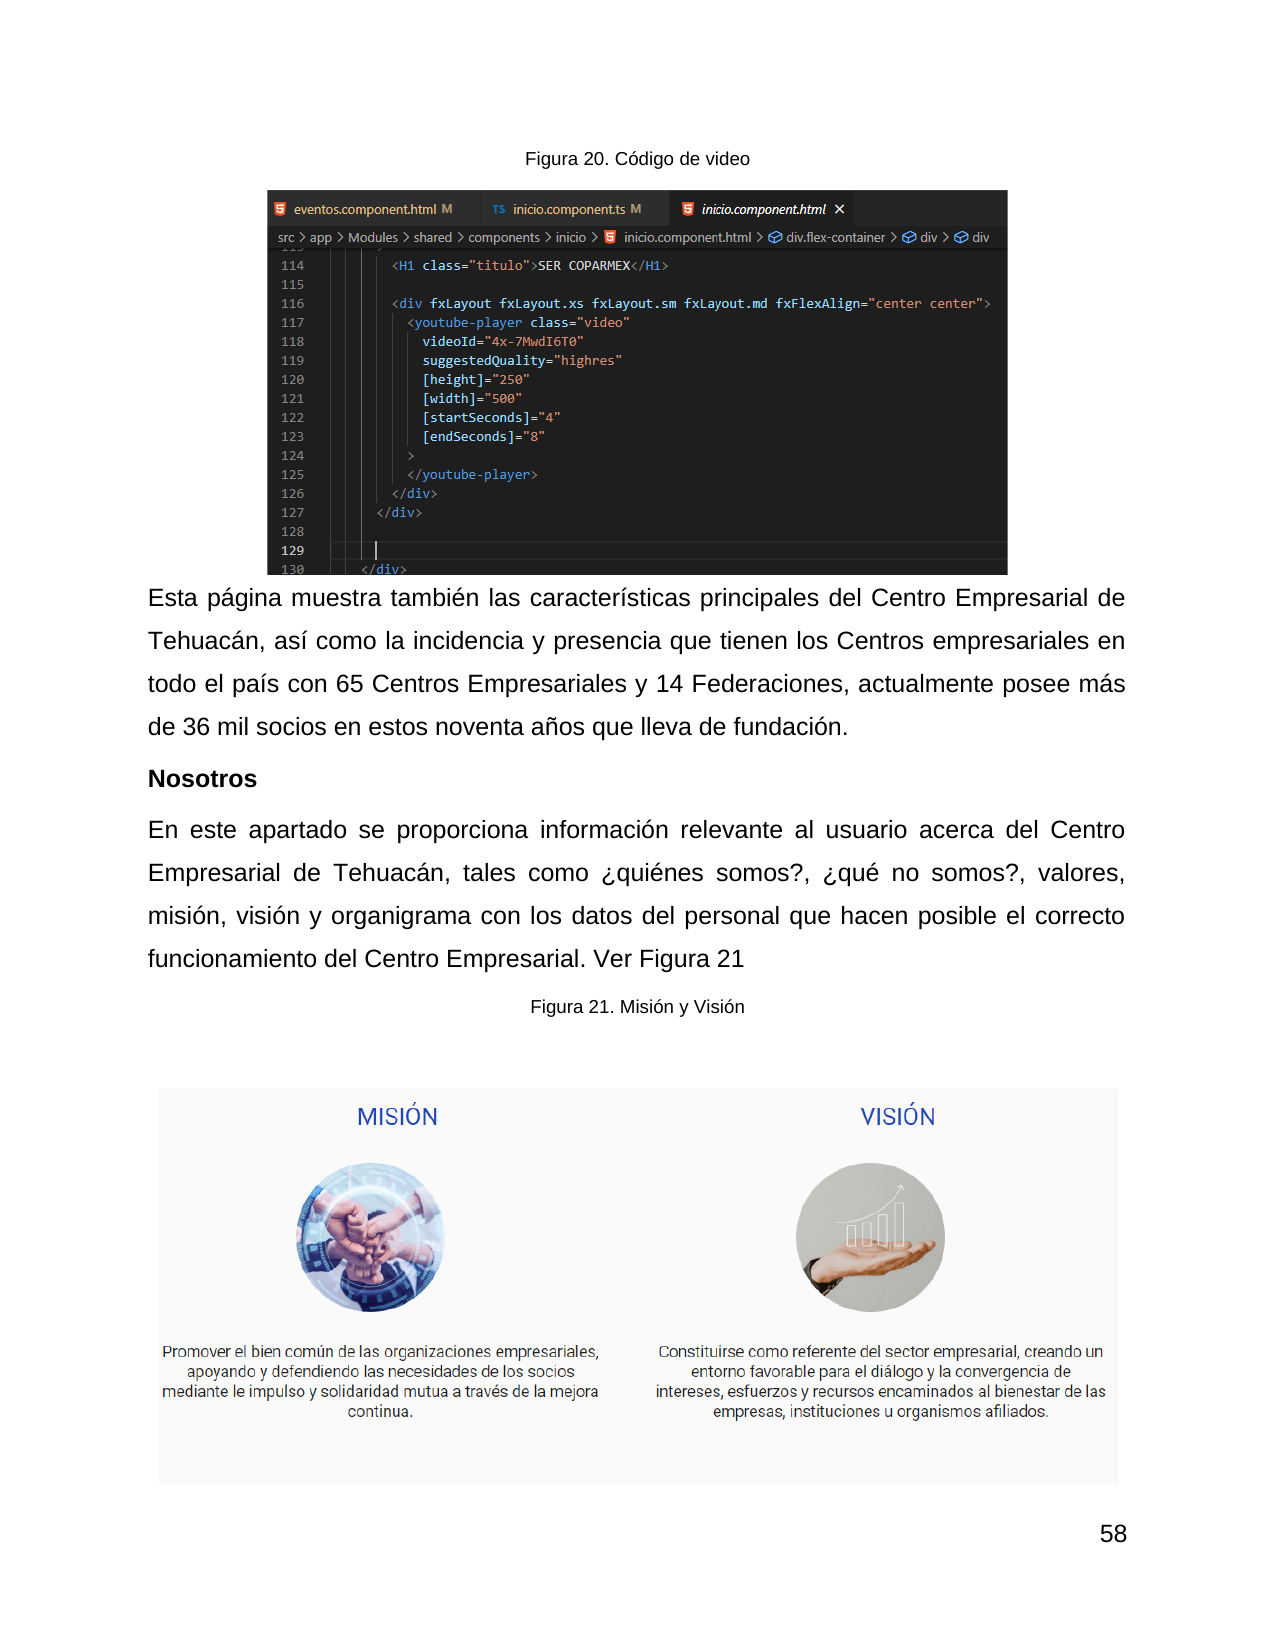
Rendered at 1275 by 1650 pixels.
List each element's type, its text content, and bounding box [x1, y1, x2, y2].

text Nosotros [148, 764, 1127, 792]
text Esta página muestra también las características principales del Centro Empresarial de Tehuacán, así como la incidencia y presencia que tienen los Centros empresariales en todo el país con 65 Centros Empresariales y 14 Federaciones, actualmente posee más de 36 mil socios en estos noventa años que lleva de fundación. [148, 583, 1127, 741]
text En este apartado se proporciona información relevante al usuario acerca del Centro Empresarial de Tehuacán, tales como ¿quiénes somos?, ¿qué no somos?, valores, misión, visión y organigrama con los datos del personal que hacen posible el correcto funcionamiento del Centro Empresarial. Ver Figura 21 [148, 815, 1127, 973]
picture [267, 190, 1008, 575]
text Figura 20. Código de video [148, 148, 1127, 169]
text Figura 21. Misión y Visión [148, 996, 1127, 1017]
picture [158, 1089, 1117, 1484]
